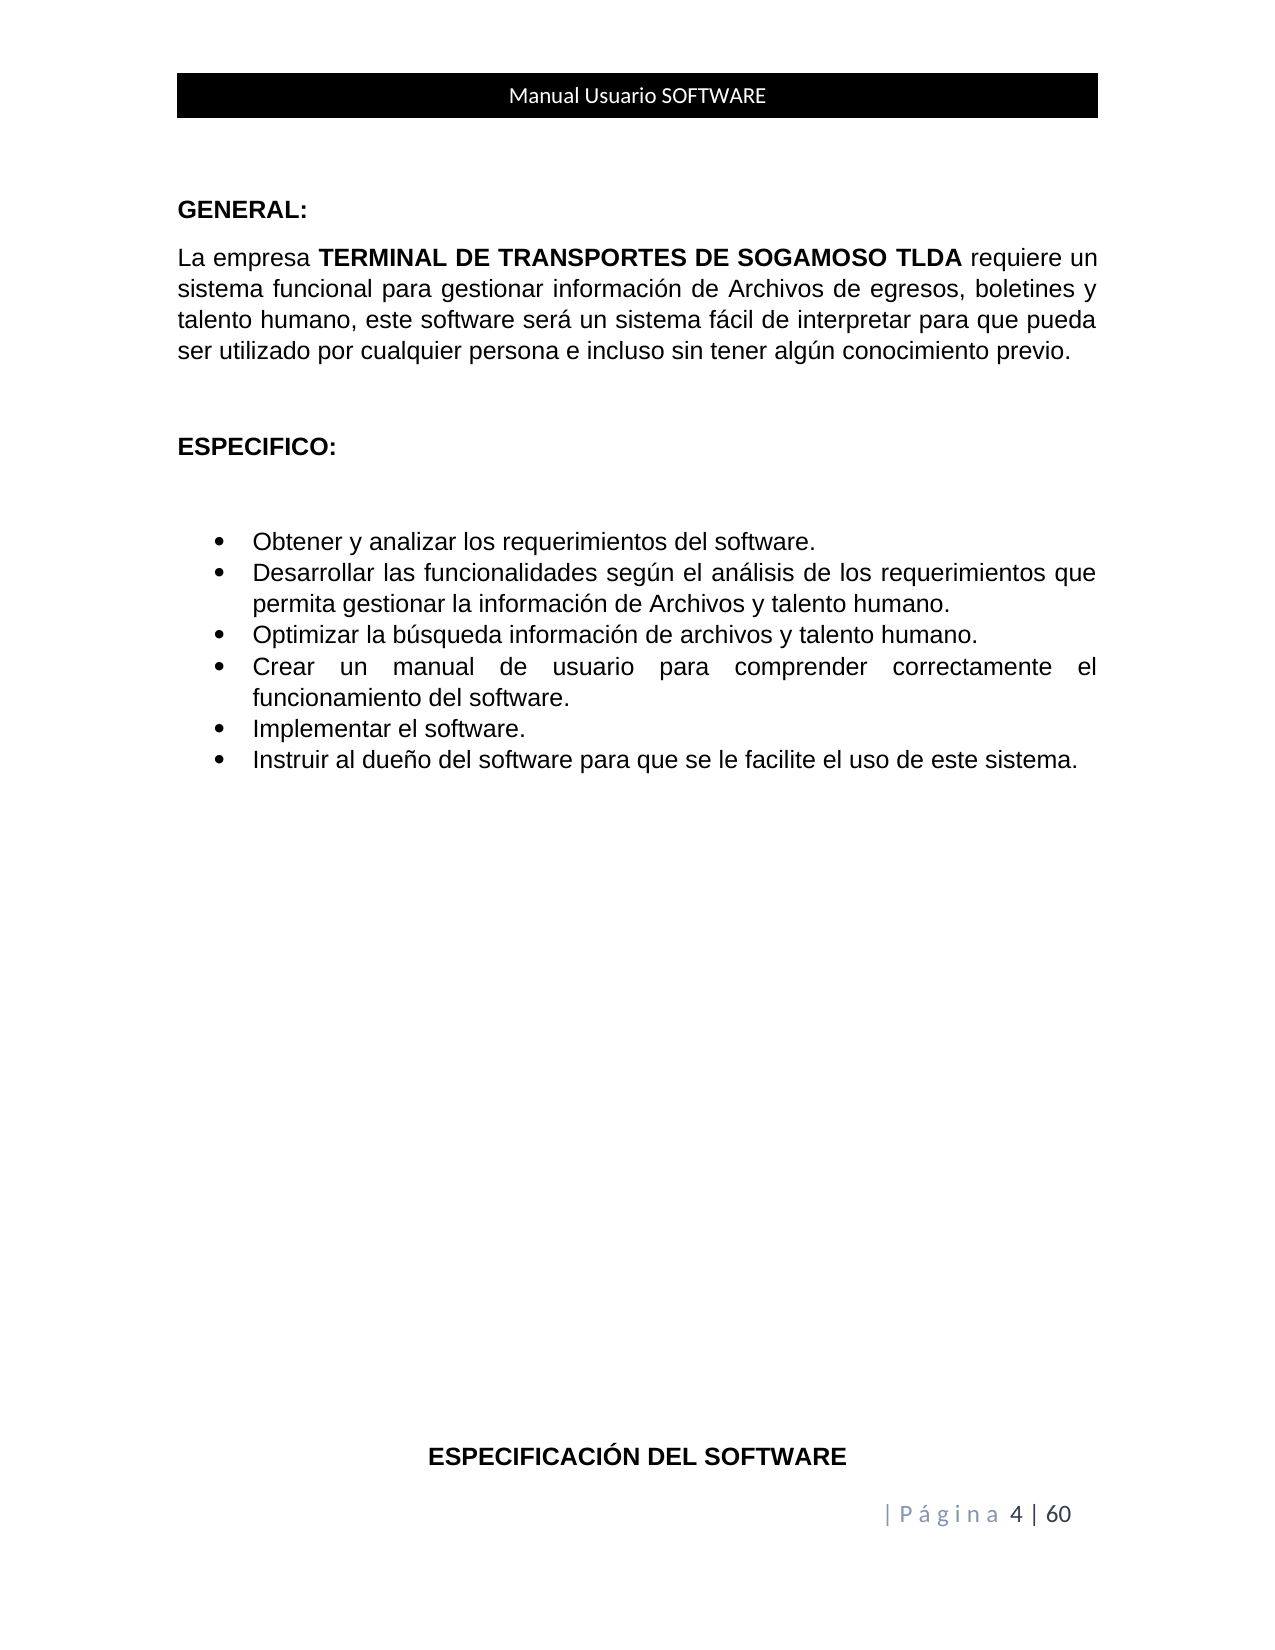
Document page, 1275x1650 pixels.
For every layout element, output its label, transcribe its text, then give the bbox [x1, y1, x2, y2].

list Crear un manual de usuario para comprender correctamente el funcionamiento del software. [215, 651, 1098, 711]
text GENERAL: [177, 195, 1098, 224]
list Implementar el software. [215, 714, 1098, 742]
text ESPECIFICO: [177, 432, 1098, 460]
text ESPECIFICACIÓN DEL SOFTWARE [177, 1442, 1098, 1471]
list Instruir al dueño del software para que se le facilite el uso de este sistema. [215, 745, 1098, 774]
text La empresa TERMINAL DE TRANSPORTES DE SOGAMOSO TLDA requiere un sistema funcional para gestionar información de Archivos de egresos, boletines y talento humano, este software será un sistema fácil de interpretar para que pueda ser utilizado por cualquier persona e incluso sin tener algún conocimiento previo. [177, 243, 1098, 365]
list Optimizar la búsqueda información de archivos y talento humano. [215, 620, 1098, 649]
list Obtener y analizar los requerimientos del software. [215, 527, 1098, 556]
list Desarrollar las funcionalidades según el análisis de los requerimientos que permita gestionar la información de Archivos y talento humano. [215, 558, 1098, 618]
